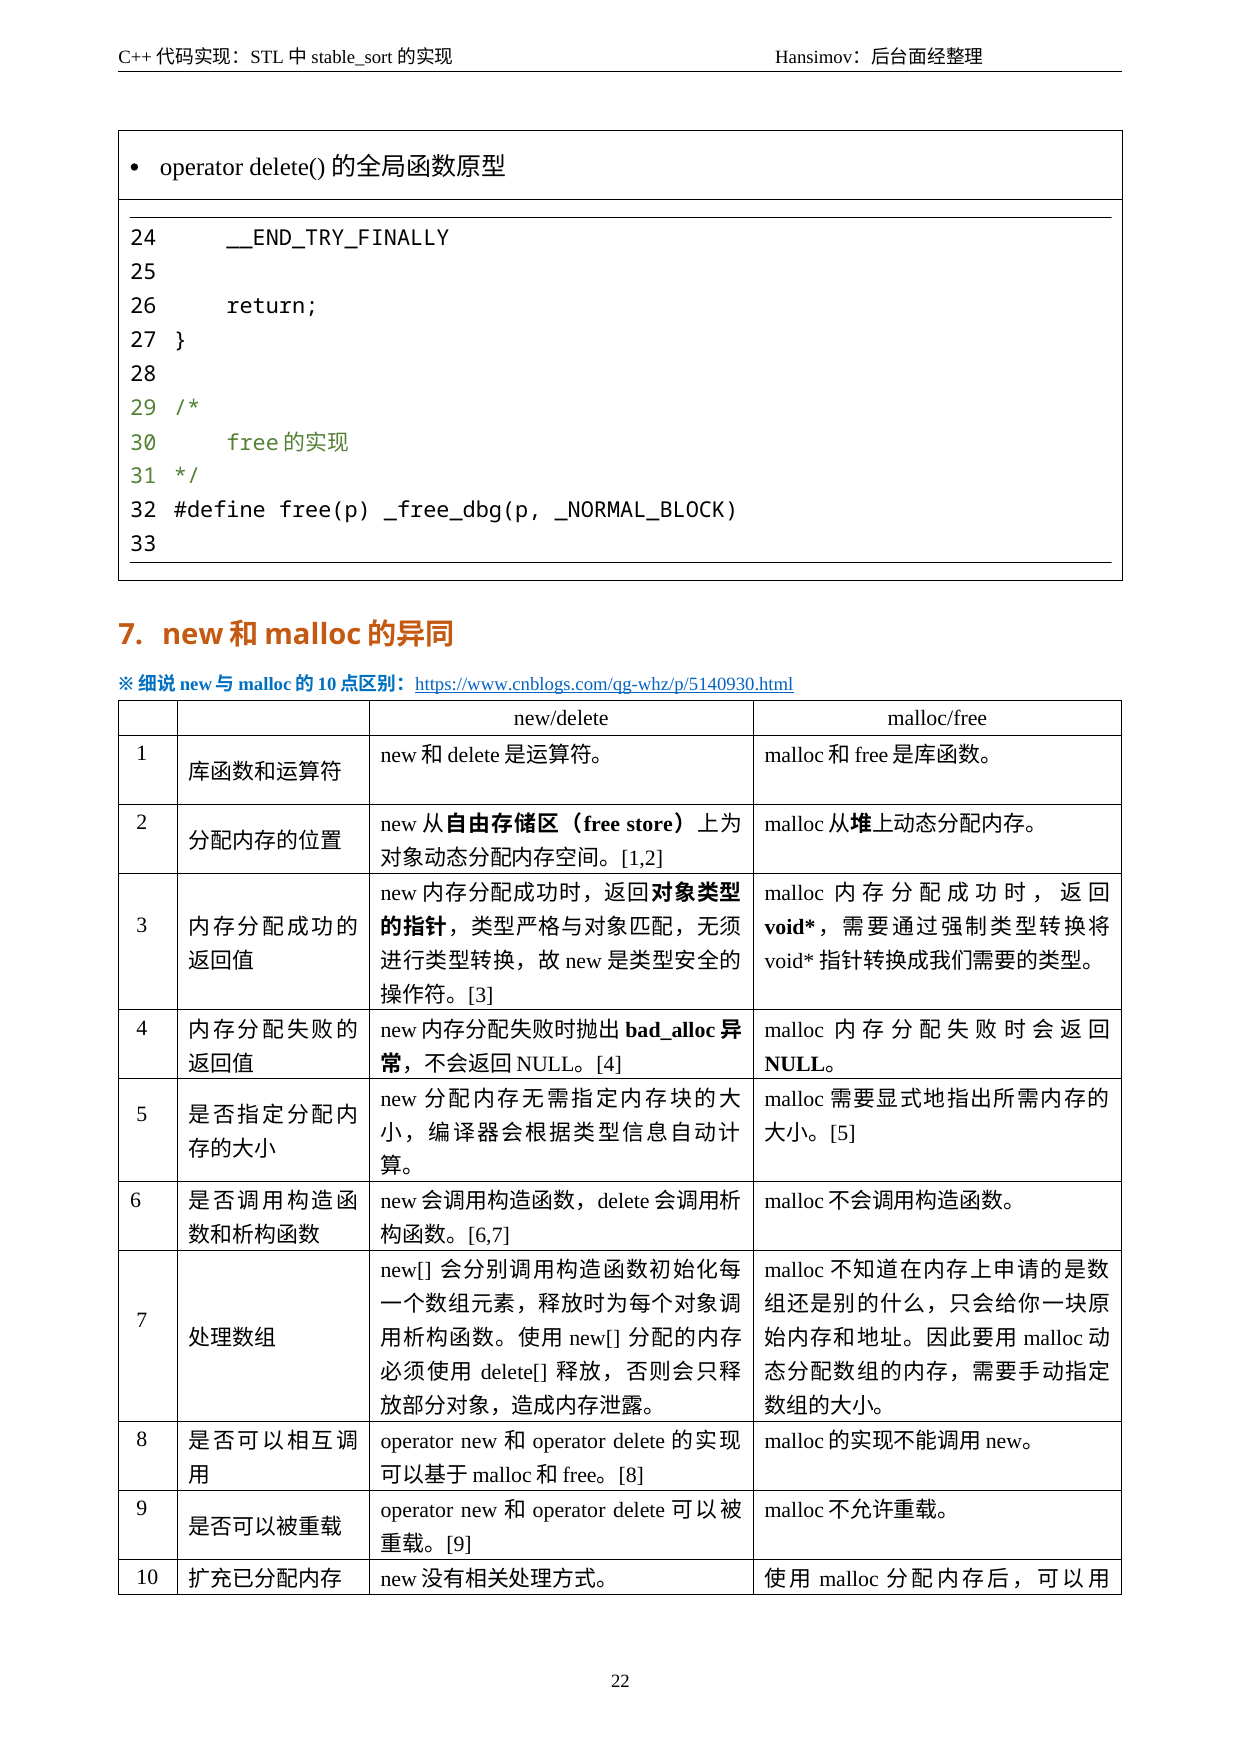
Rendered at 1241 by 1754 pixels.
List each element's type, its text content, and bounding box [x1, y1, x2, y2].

table_cell 是否指定分配内存的大小 [178, 1079, 369, 1181]
table_cell [119, 1079, 177, 1181]
table_cell new[] 会分别调用构造函数初始化每一个数组元素，释放时为每个对象调用析构函数。使用new[] 分配的内存必须使用 delete[] 释放，否则会只释放部分对象，造成内存泄露。 [370, 1251, 753, 1421]
table_cell malloc不允许重载。 [754, 1491, 1121, 1559]
table_cell [119, 1422, 177, 1490]
table_cell malloc不会调用构造函数。 [754, 1182, 1121, 1250]
table_cell new没有相关处理方式。 [370, 1560, 753, 1594]
table_cell 内存分配成功的返回值 [178, 874, 369, 1009]
table_cell new会调用构造函数，delete会调用析构函数。[6,7] [370, 1182, 753, 1250]
table_cell 处理数组 [178, 1251, 369, 1421]
table_cell operator new和operator delete的实现可以基于malloc和free。[8] [370, 1422, 753, 1490]
table_cell [119, 1251, 177, 1421]
table_cell new和delete是运算符。 [370, 736, 753, 803]
table_cell malloc的实现不能调用new。 [754, 1422, 1121, 1490]
table_cell new从自由存储区（free store）上为对象动态分配内存空间。[1,2] [370, 805, 753, 872]
table_cell 是否可以被重载 [178, 1491, 369, 1559]
table_cell malloc从堆上动态分配内存。 [754, 805, 1121, 872]
table_cell [119, 805, 177, 872]
table_cell 内存分配失败的返回值 [178, 1010, 369, 1078]
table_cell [754, 1560, 1121, 1594]
table_cell malloc需要显式地指出所需内存的大小。[5] [754, 1079, 1121, 1181]
table_cell 是否可以相互调用 [178, 1422, 369, 1490]
table_cell new内存分配失败时抛出bad_alloc异常，不会返回NULL。[4] [370, 1010, 753, 1078]
table_cell malloc不知道在内存上申请的是数组还是别的什么，只会给你一块原始内存和地址。因此要用malloc动态分配数组的内存，需要手动指定数组的大小。 [754, 1251, 1121, 1421]
table_cell malloc内存分配成功时，返回void*，需要通过强制类型转换将void* 指针转换成我们需要的类型。 [754, 874, 1121, 1009]
table_header malloc/free [754, 701, 1121, 734]
table_cell 库函数和运算符 [178, 736, 369, 803]
table_header [119, 701, 177, 734]
list ※ 细说new与malloc的10点区别：https://www.cnblogs.com/qg-whz/p/5140930.html [118, 666, 1122, 699]
table_cell [119, 736, 177, 803]
table_cell [119, 1560, 177, 1594]
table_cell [119, 200, 1122, 580]
table_cell malloc内存分配失败时会返回NULL。 [754, 1010, 1121, 1078]
table_cell malloc和free是库函数。 [754, 736, 1121, 803]
table_cell new分配内存无需指定内存块的大小，编译器会根据类型信息自动计算。 [370, 1079, 753, 1181]
table_cell 扩充已分配内存 [178, 1560, 369, 1594]
table_header operator delete() 的全局函数原型 [119, 131, 1122, 199]
subtitle new和malloc的异同 [118, 598, 1122, 666]
table_cell [119, 1010, 177, 1078]
table_header new/delete [370, 701, 753, 734]
table_cell 分配内存的位置 [178, 805, 369, 872]
table_cell [119, 1182, 177, 1250]
table_header [178, 701, 369, 734]
table_cell 是否调用构造函数和析构函数 [178, 1182, 369, 1250]
table_cell [119, 1491, 177, 1559]
table_cell [119, 874, 177, 1009]
table_cell operator new和operator delete可以被重载。[9] [370, 1491, 753, 1559]
table_cell new内存分配成功时，返回对象类型的指针，类型严格与对象匹配，无须进行类型转换，故new是类型安全的操作符。[3] [370, 874, 753, 1009]
